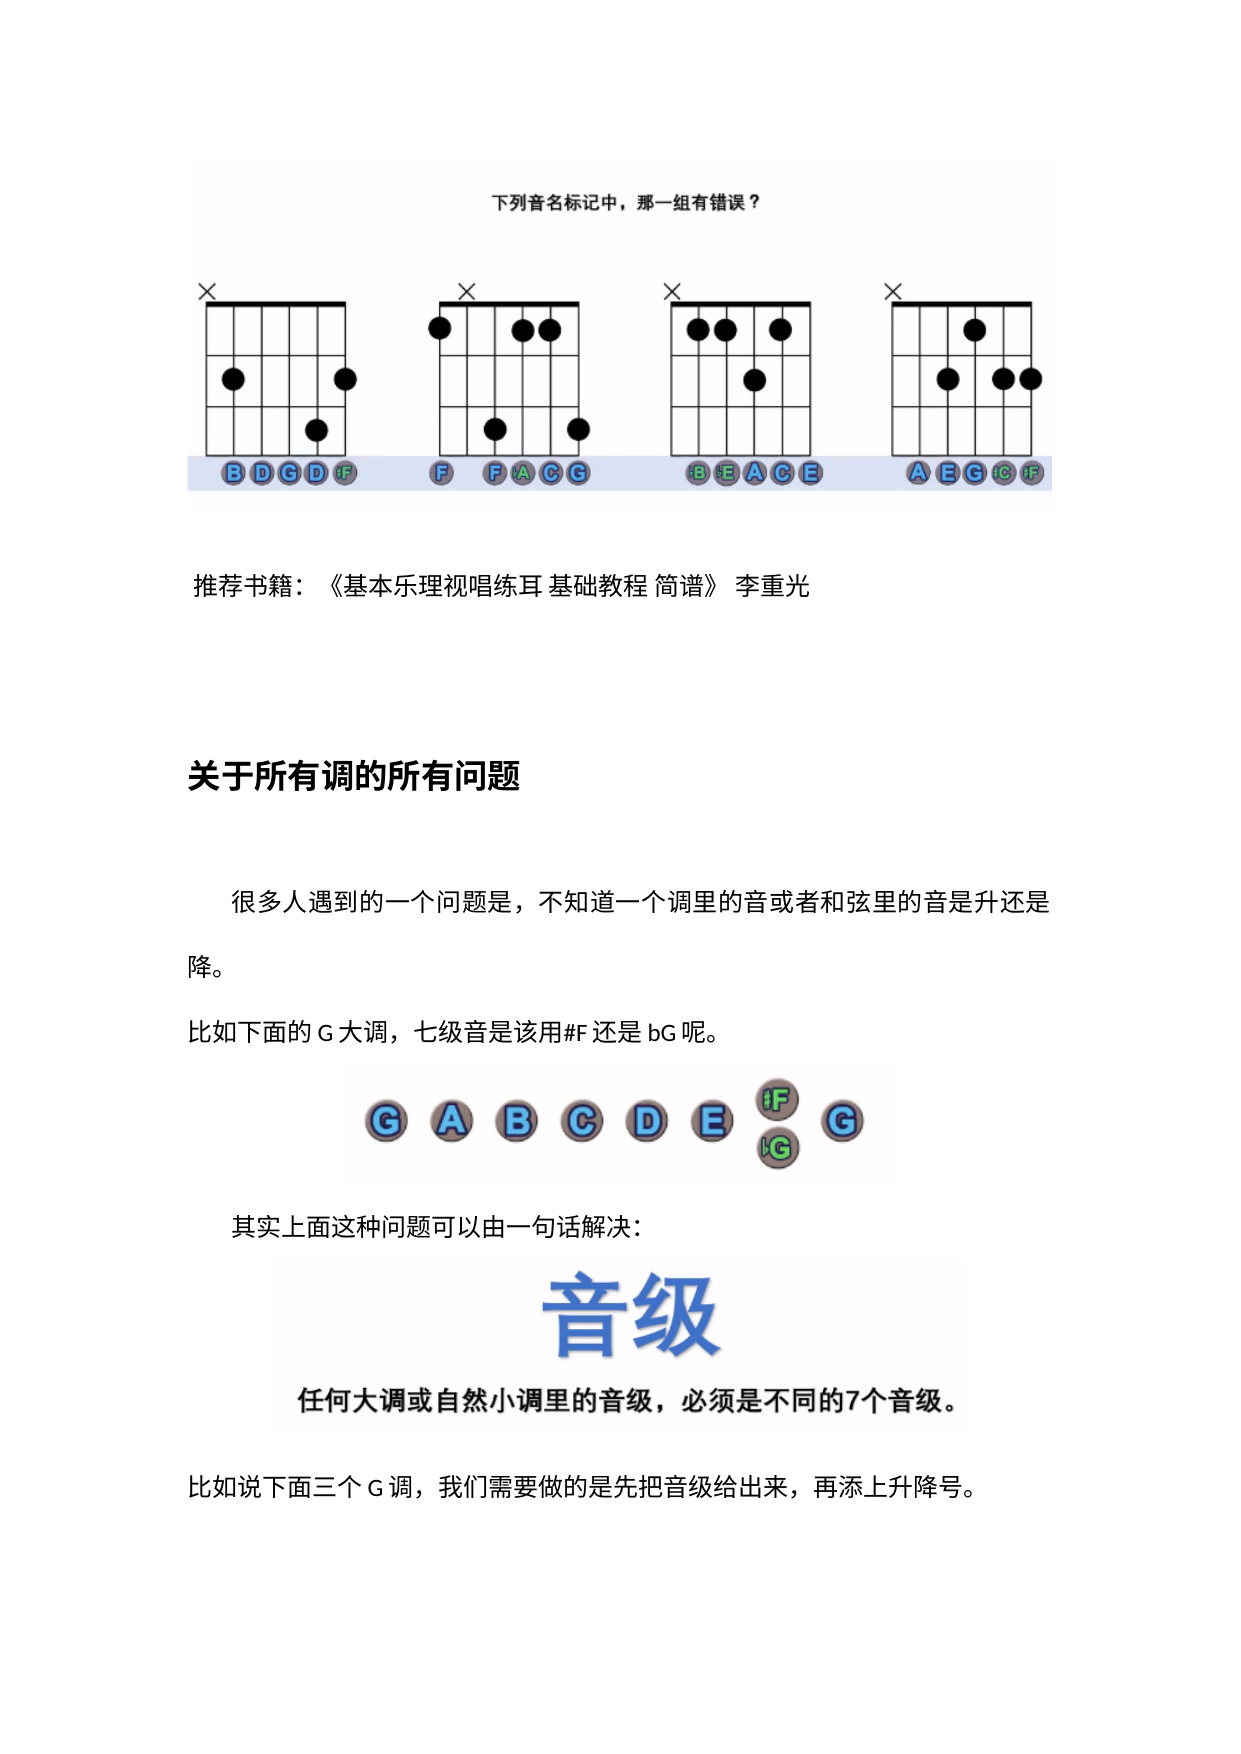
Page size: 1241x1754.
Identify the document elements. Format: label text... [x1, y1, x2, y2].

text 比如说下面三个G调，我们需要做的是先把音级给出来，再添上升降号。 [187, 1453, 1053, 1518]
text 其实上面这种问题可以由一句话解决： [187, 1193, 1053, 1258]
text 推荐书籍：《基本乐理视唱练耳 基础教程 简谱》 李重光 [187, 552, 1053, 617]
text 很多人遇到的一个问题是，不知道一个调里的音或者和弦里的音是升还是降。 [187, 868, 1053, 998]
text 比如下面的G大调，七级音是该用#F还是bG呢。 [187, 998, 1053, 1063]
picture [344, 1063, 896, 1186]
picture [273, 1258, 967, 1433]
subtitle 关于所有调的所有问题 [187, 742, 1053, 807]
picture [187, 162, 1053, 512]
